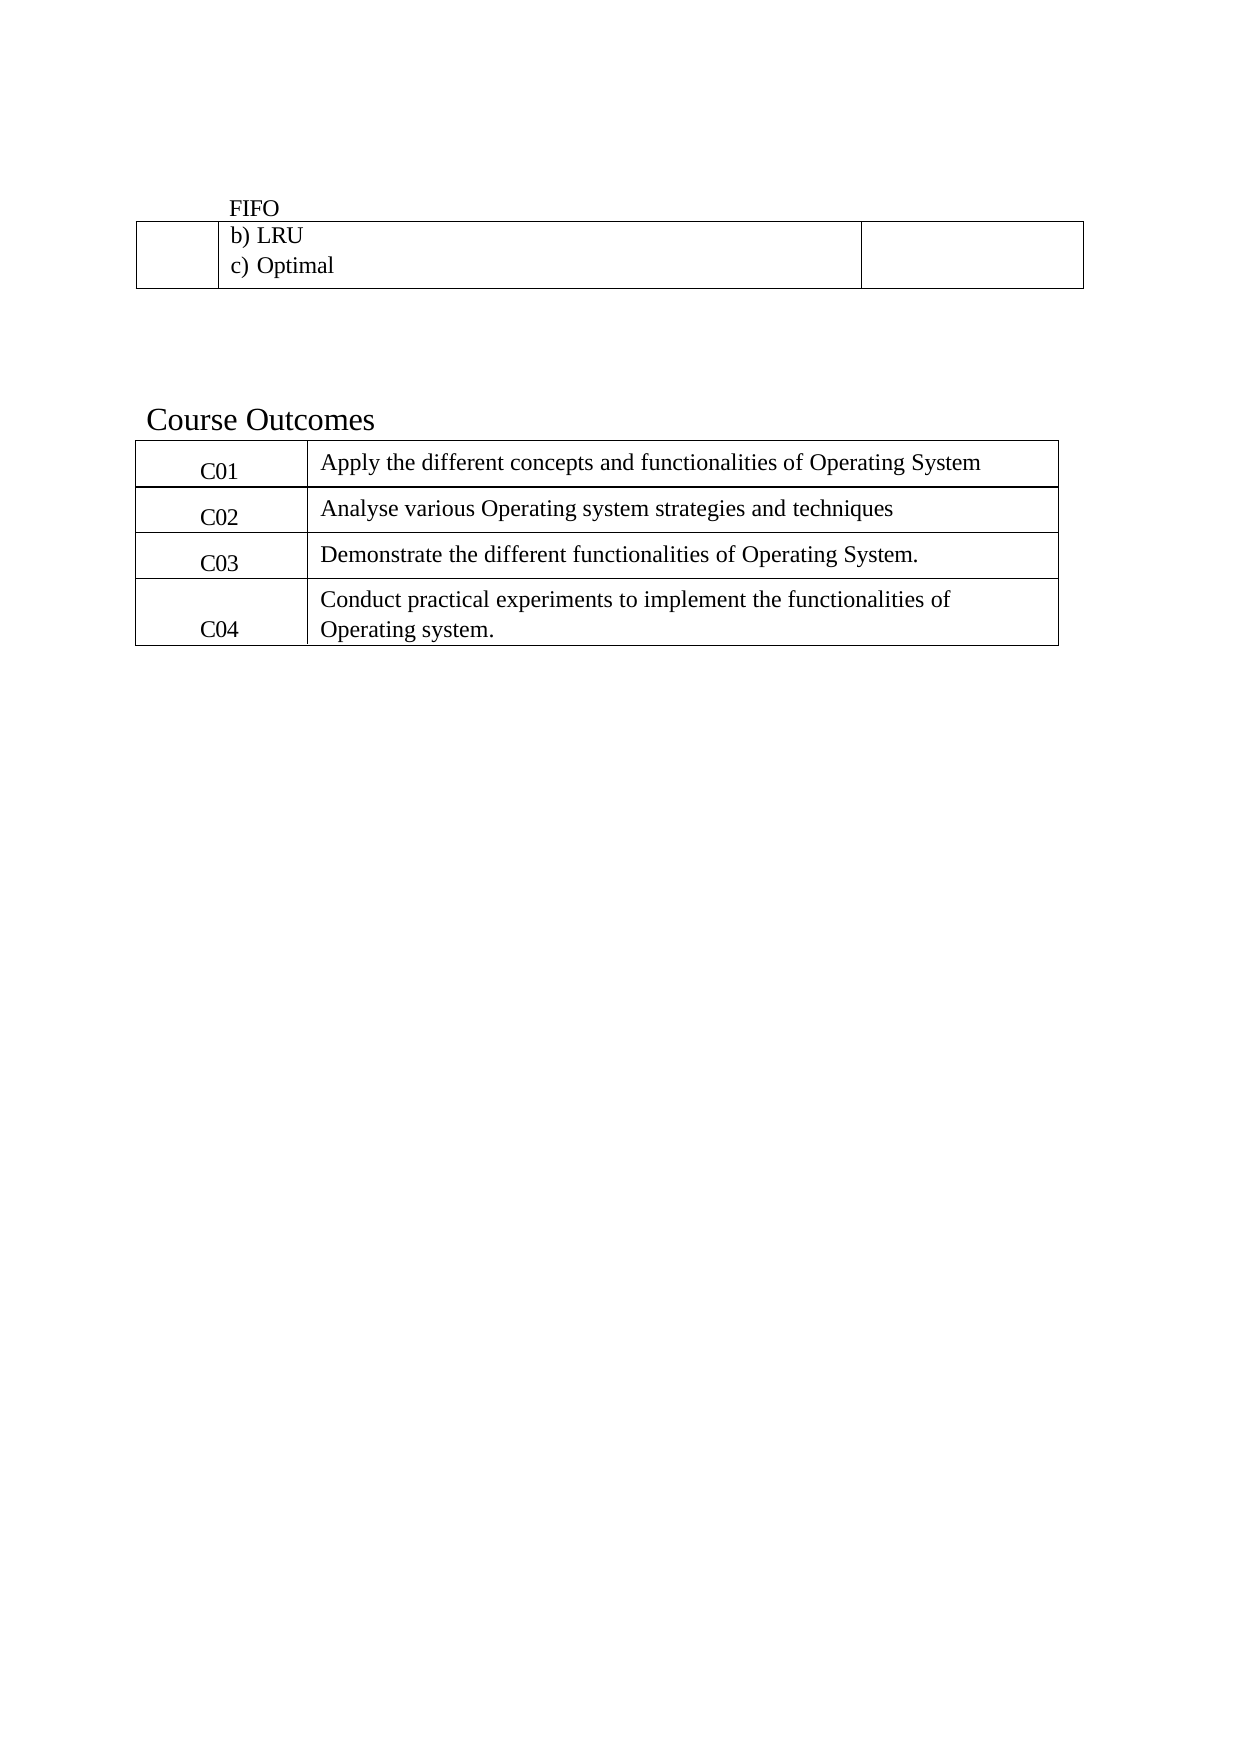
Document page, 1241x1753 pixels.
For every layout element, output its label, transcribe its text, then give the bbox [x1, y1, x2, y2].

table_cell Conduct practical experiments to implement the functionalities of Operating system. [308, 579, 1058, 644]
subtitle Course Outcomes [146, 400, 1107, 437]
text FIFO [229, 194, 1107, 221]
table_header [862, 222, 1083, 288]
table_cell Demonstrate the different functionalities of Operating System. [308, 533, 1058, 578]
table_cell C04 [136, 579, 307, 644]
table_cell C03 [136, 533, 307, 578]
table_header C01 [136, 441, 307, 486]
table_cell Analyse various Operating system strategies and techniques [308, 488, 1058, 532]
table_cell C02 [136, 488, 307, 532]
table_header LRU Optimal [219, 222, 861, 288]
table_header Apply the different concepts and functionalities of Operating System [308, 441, 1058, 486]
table_header [137, 222, 218, 288]
